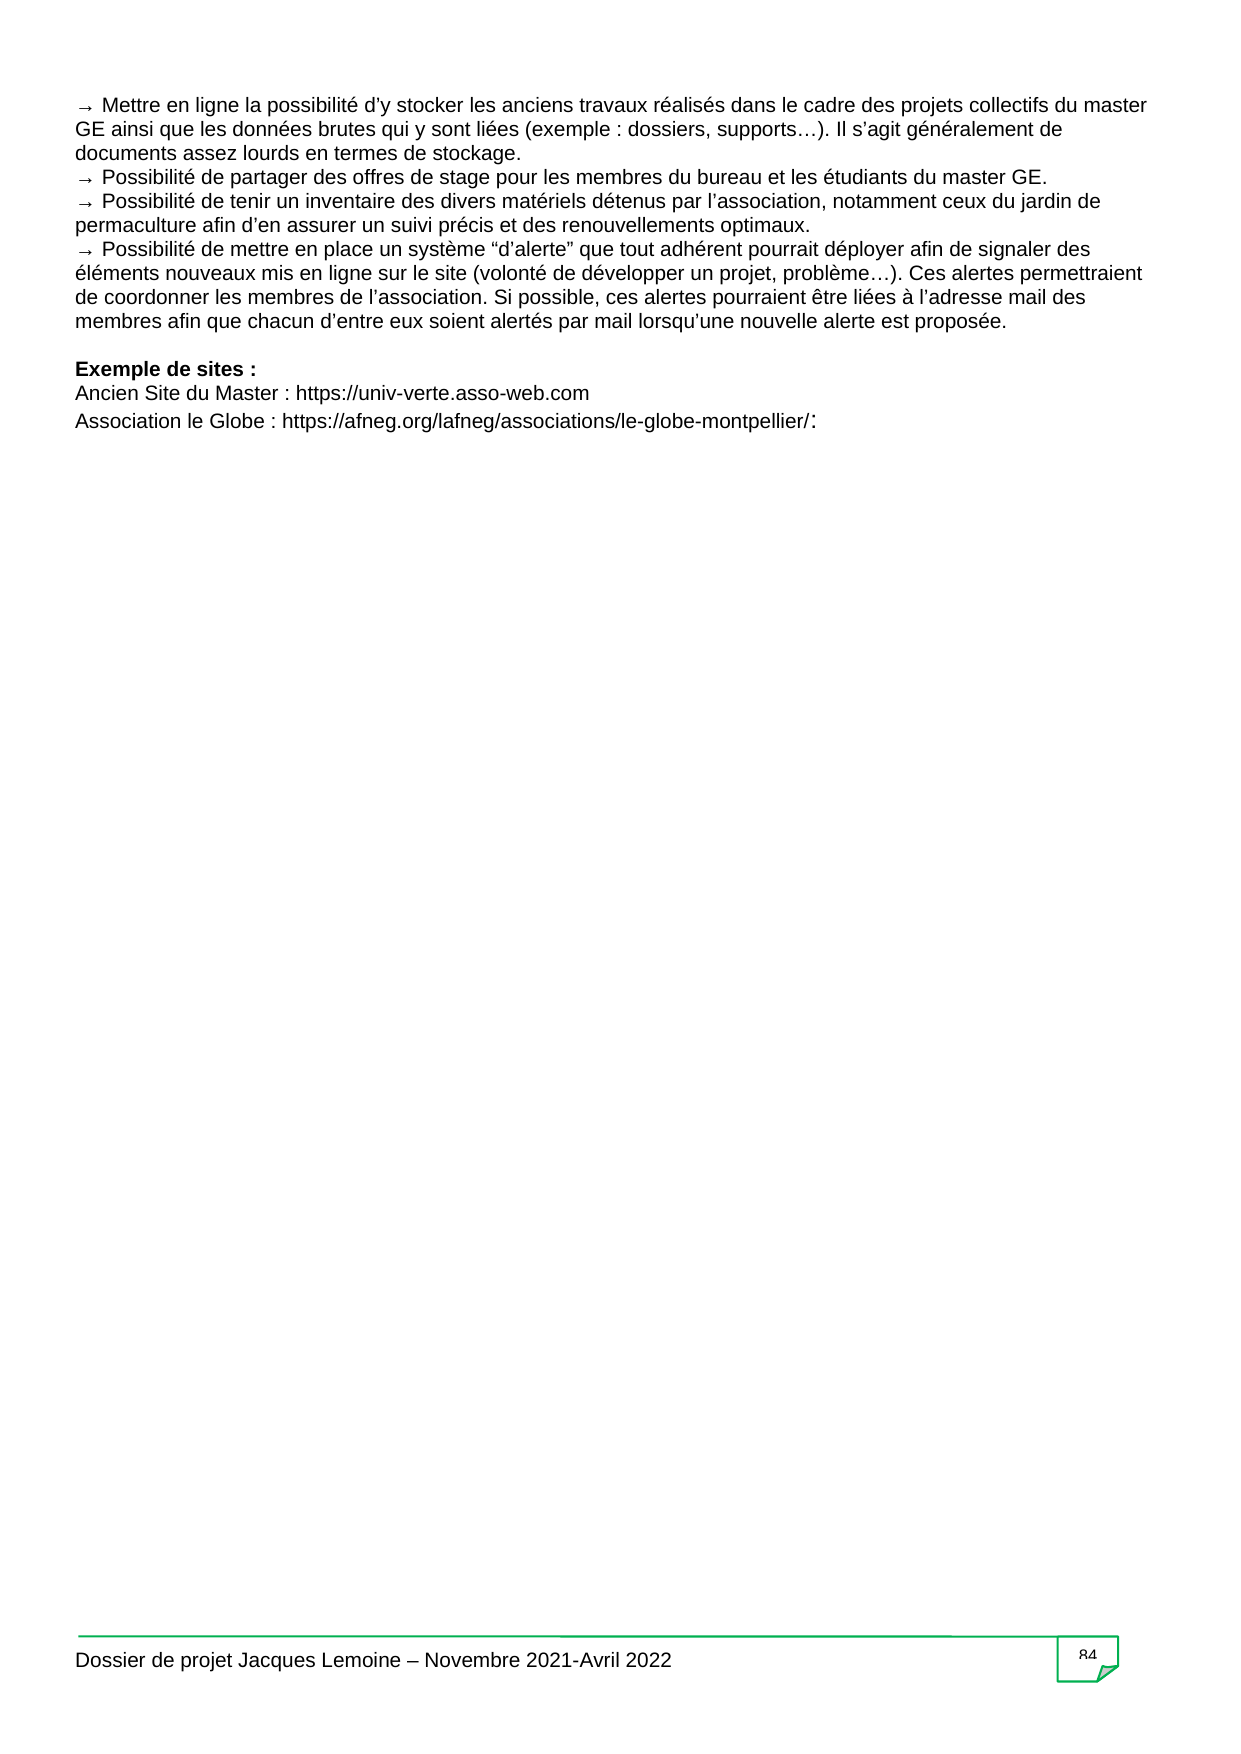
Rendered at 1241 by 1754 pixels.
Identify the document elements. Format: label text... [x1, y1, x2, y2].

text Ancien Site du Master : https://univ-verte.asso-web.com [75, 381, 1164, 405]
text → Possibilité de mettre en place un système “d’alerte” que tout adhérent pourrait déployer afin de signaler des éléments nouveaux mis en ligne sur le site (volonté de développer un projet, problème…). Ces alertes permettraient de coordonner les membres de l’association. Si possible, ces alertes pourraient être liées à l’adresse mail des membres afin que chacun d’entre eux soient alertés par mail lorsqu’une nouvelle alerte est proposée. [75, 237, 1164, 333]
text Association le Globe : https://afneg.org/lafneg/associations/le-globe-montpellier/: [75, 405, 1164, 433]
text → Possibilité de partager des offres de stage pour les membres du bureau et les étudiants du master GE. [75, 165, 1164, 189]
text → Possibilité de tenir un inventaire des divers matériels détenus par l’association, notamment ceux du jardin de permaculture afin d’en assurer un suivi précis et des renouvellements optimaux. [75, 189, 1164, 237]
text → Mettre en ligne la possibilité d’y stocker les anciens travaux réalisés dans le cadre des projets collectifs du master GE ainsi que les données brutes qui y sont liées (exemple : dossiers, supports…). Il s’agit généralement de documents assez lourds en termes de stockage. [75, 93, 1164, 165]
text Exemple de sites : [75, 357, 1164, 381]
